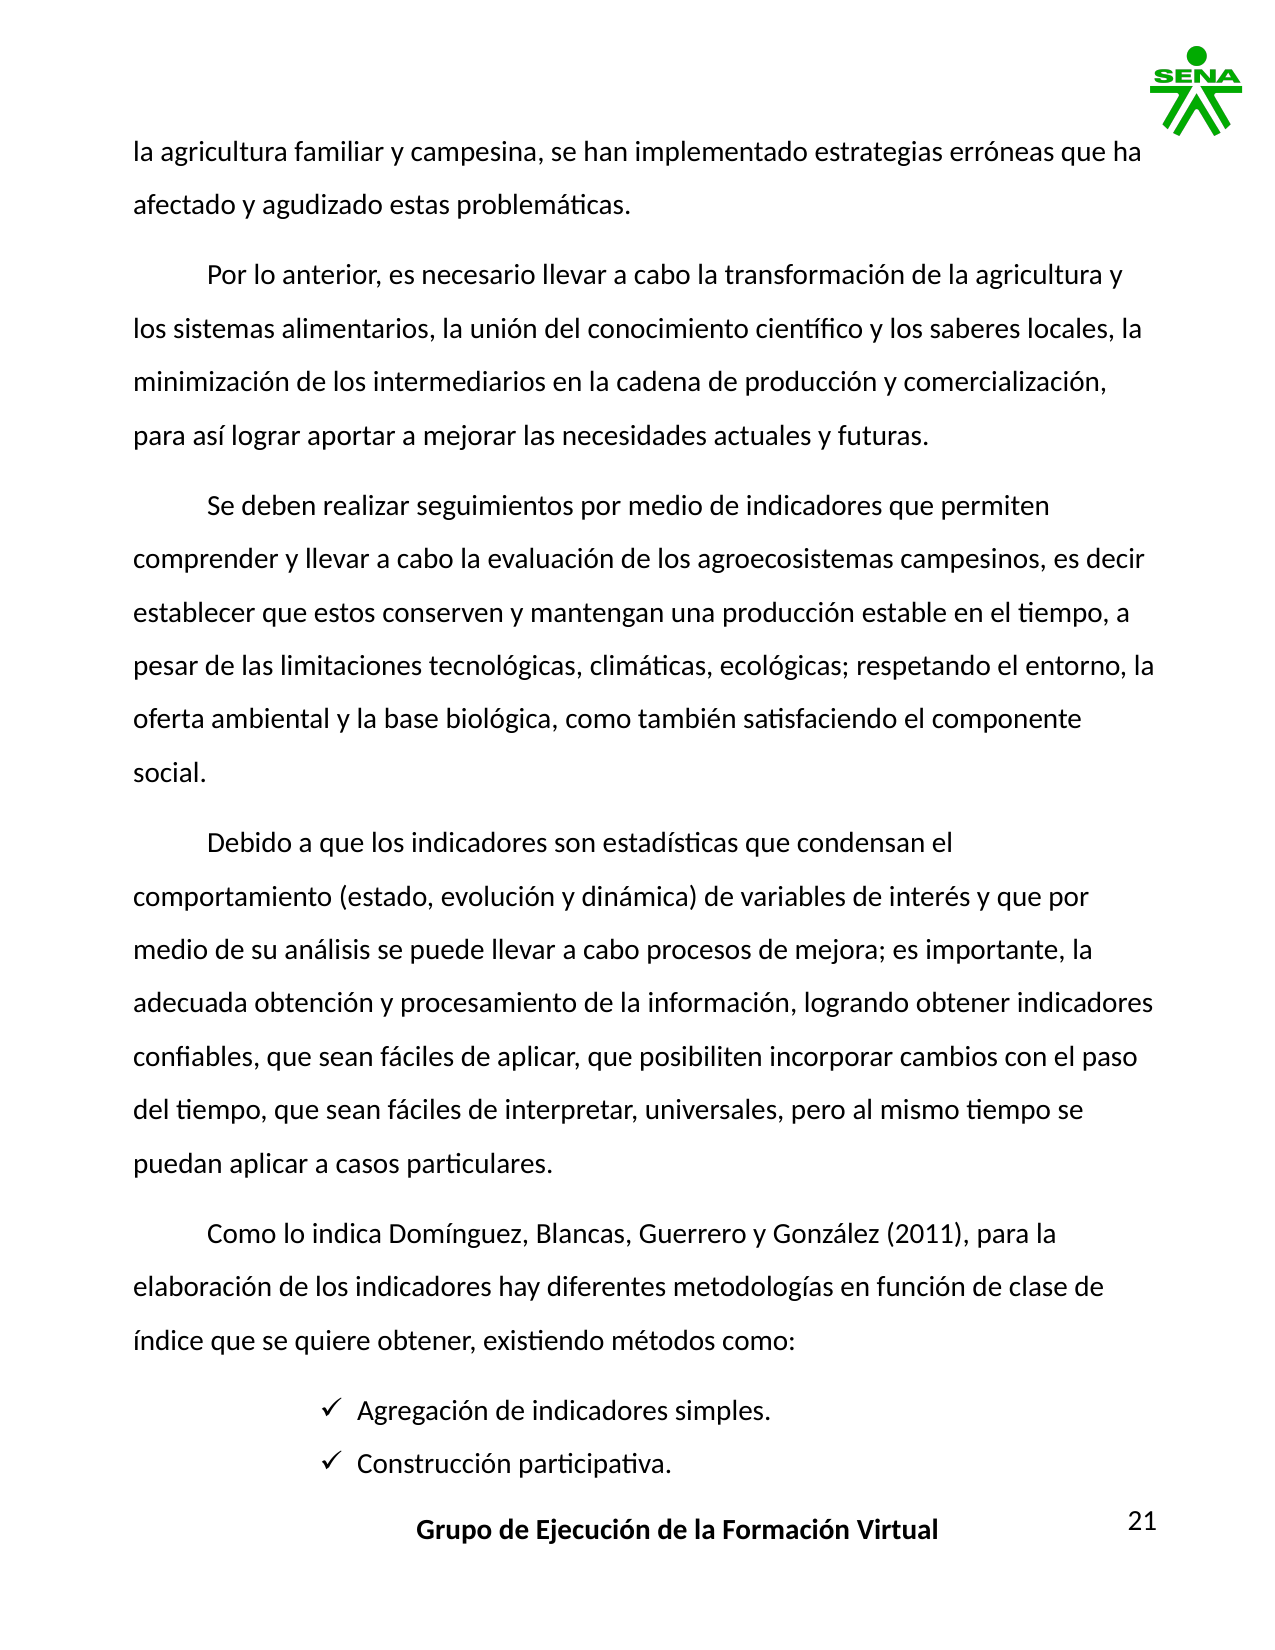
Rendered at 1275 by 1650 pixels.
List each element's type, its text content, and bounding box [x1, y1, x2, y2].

list Agregación de indicadores simples. [319, 1392, 1157, 1427]
text Como lo indica Domínguez, Blancas, Guerrero y González (2011), para la elaboración de los indicadores hay diferentes metodologías en función de clase de índice que se quiere obtener, existiendo métodos como: [133, 1215, 1157, 1357]
list Construcción participativa. [319, 1445, 1157, 1481]
text Se deben realizar seguimientos por medio de indicadores que permiten comprender y llevar a cabo la evaluación de los agroecosistemas campesinos, es decir establecer que estos conserven y mantengan una producción estable en el tiempo, a pesar de las limitaciones tecnológicas, climáticas, ecológicas; respetando el entorno, la oferta ambiental y la base biológica, como también satisfaciendo el componente social. [133, 487, 1157, 790]
picture [1150, 46, 1243, 136]
text Debido a que los indicadores son estadísticas que condensan el comportamiento (estado, evolución y dinámica) de variables de interés y que por medio de su análisis se puede llevar a cabo procesos de mejora; es importante, la adecuada obtención y procesamiento de la información, logrando obtener indicadores confiables, que sean fáciles de aplicar, que posibiliten incorporar cambios con el paso del tiempo, que sean fáciles de interpretar, universales, pero al mismo tiempo se puedan aplicar a casos particulares. [133, 824, 1157, 1180]
text Por lo anterior, es necesario llevar a cabo la transformación de la agricultura y los sistemas alimentarios, la unión del conocimiento científico y los saberes locales, la minimización de los intermediarios en la cadena de producción y comercialización, para así lograr aportar a mejorar las necesidades actuales y futuras. [133, 256, 1157, 452]
